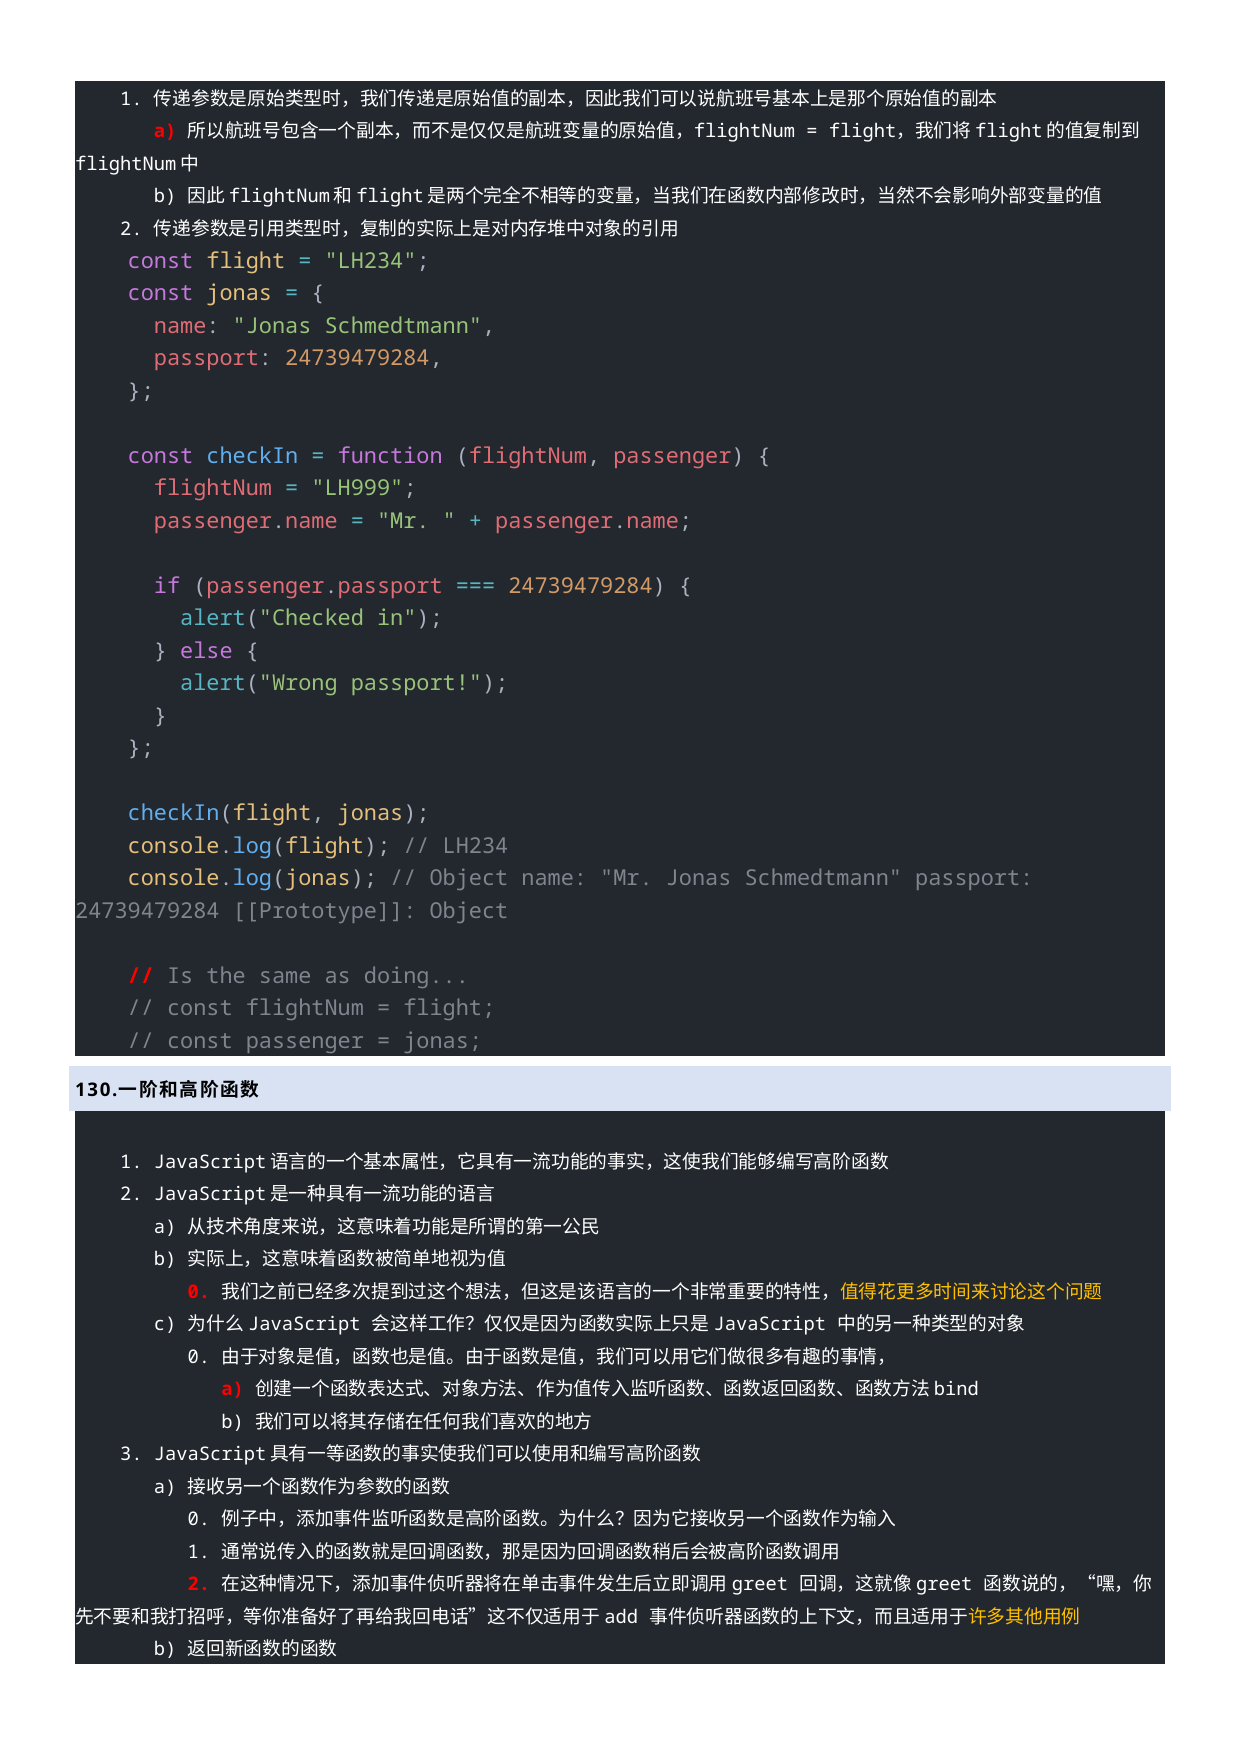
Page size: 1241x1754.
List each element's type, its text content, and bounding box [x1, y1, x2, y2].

text b) 因此flightNum和flight是两个完全不相等的变量，当我们在函数内部修改时，当然不会影响外部变量的值 [75, 178, 1165, 211]
text 0. 我们之前已经多次提到过这个想法，但这是该语言的一个非常重要的特性，值得花更多时间来讨论这个问题 [75, 1274, 1165, 1306]
text } else { [75, 633, 1165, 666]
text }; [75, 373, 1165, 406]
text a) 创建一个函数表达式、对象方法、作为值传入监听函数、函数返回函数、函数方法bind [75, 1371, 1165, 1404]
text a) 所以航班号包含一个副本，而不是仅仅是航班变量的原始值，flightNum = flight，我们将flight的值复制到flightNum中 [75, 113, 1165, 178]
text } [75, 698, 1165, 731]
text a) 从技术角度来说，这意味着功能是所谓的第一公民 [75, 1209, 1165, 1241]
text alert("Wrong passport!"); [75, 666, 1165, 698]
text // const passenger = jonas; [75, 1023, 1165, 1056]
text passenger.name = "Mr. " + passenger.name; [75, 503, 1165, 536]
text b) 我们可以将其存储在任何我们喜欢的地方 [75, 1404, 1165, 1436]
text 0. 例子中，添加事件监听函数是高阶函数。为什么？因为它接收另一个函数作为输入 [75, 1501, 1165, 1534]
text 2. JavaScript是一种具有一流功能的语言 [75, 1176, 1165, 1209]
text const flight = "LH234"; [75, 243, 1165, 276]
text const checkIn = function (flightNum, passenger) { [75, 438, 1165, 471]
text if (passenger.passport === 24739479284) { [75, 568, 1165, 601]
text 1. JavaScript语言的一个基本属性，它具有一流功能的事实，这使我们能够编写高阶函数 [75, 1144, 1165, 1176]
text 2. 传递参数是引用类型时，复制的实际上是对内存堆中对象的引用 [75, 211, 1165, 243]
text 1. 传递参数是原始类型时，我们传递是原始值的副本，因此我们可以说航班号基本上是那个原始值的副本 [75, 81, 1165, 113]
text alert("Checked in"); [75, 601, 1165, 633]
text a) 接收另一个函数作为参数的函数 [75, 1469, 1165, 1501]
text const jonas = { [75, 276, 1165, 308]
text console.log(jonas); // Object name: "Mr. Jonas Schmedtmann" passport: 24739479284 [[Prototype]]: Object [75, 861, 1165, 926]
text checkIn(flight, jonas); [75, 796, 1165, 828]
text console.log(flight); // LH234 [75, 828, 1165, 861]
text 0. 由于对象是值，函数也是值。由于函数是值，我们可以用它们做很多有趣的事情， [75, 1339, 1165, 1371]
text 2. 在这种情况下，添加事件侦听器将在单击事件发生后立即调用 greet 回调，这就像 greet 函数说的，“嘿，你先不要和我打招呼，等你准备好了再给我回电话”这不仅适用于 add 事件侦听器函数的上下文，而且适用于许多其他用例 [75, 1566, 1165, 1631]
text 3. JavaScript具有一等函数的事实使我们可以使用和编写高阶函数 [75, 1436, 1165, 1469]
text b) 实际上，这意味着函数被简单地视为值 [75, 1241, 1165, 1274]
text // Is the same as doing... [75, 958, 1165, 991]
text // const flightNum = flight; [75, 991, 1165, 1023]
text name: "Jonas Schmedtmann", [75, 308, 1165, 341]
text }; [75, 731, 1165, 763]
text flightNum = "LH999"; [75, 471, 1165, 503]
subtitle 130.一阶和高阶函数 [75, 1073, 1165, 1105]
text c) 为什么 JavaScript 会这样工作？仅仅是因为函数实际上只是 JavaScript 中的另一种类型的对象 [75, 1306, 1165, 1339]
text passport: 24739479284, [75, 341, 1165, 373]
text b) 返回新函数的函数 [75, 1631, 1165, 1664]
text 1. 通常说传入的函数就是回调函数，那是因为回调函数稍后会被高阶函数调用 [75, 1534, 1165, 1566]
